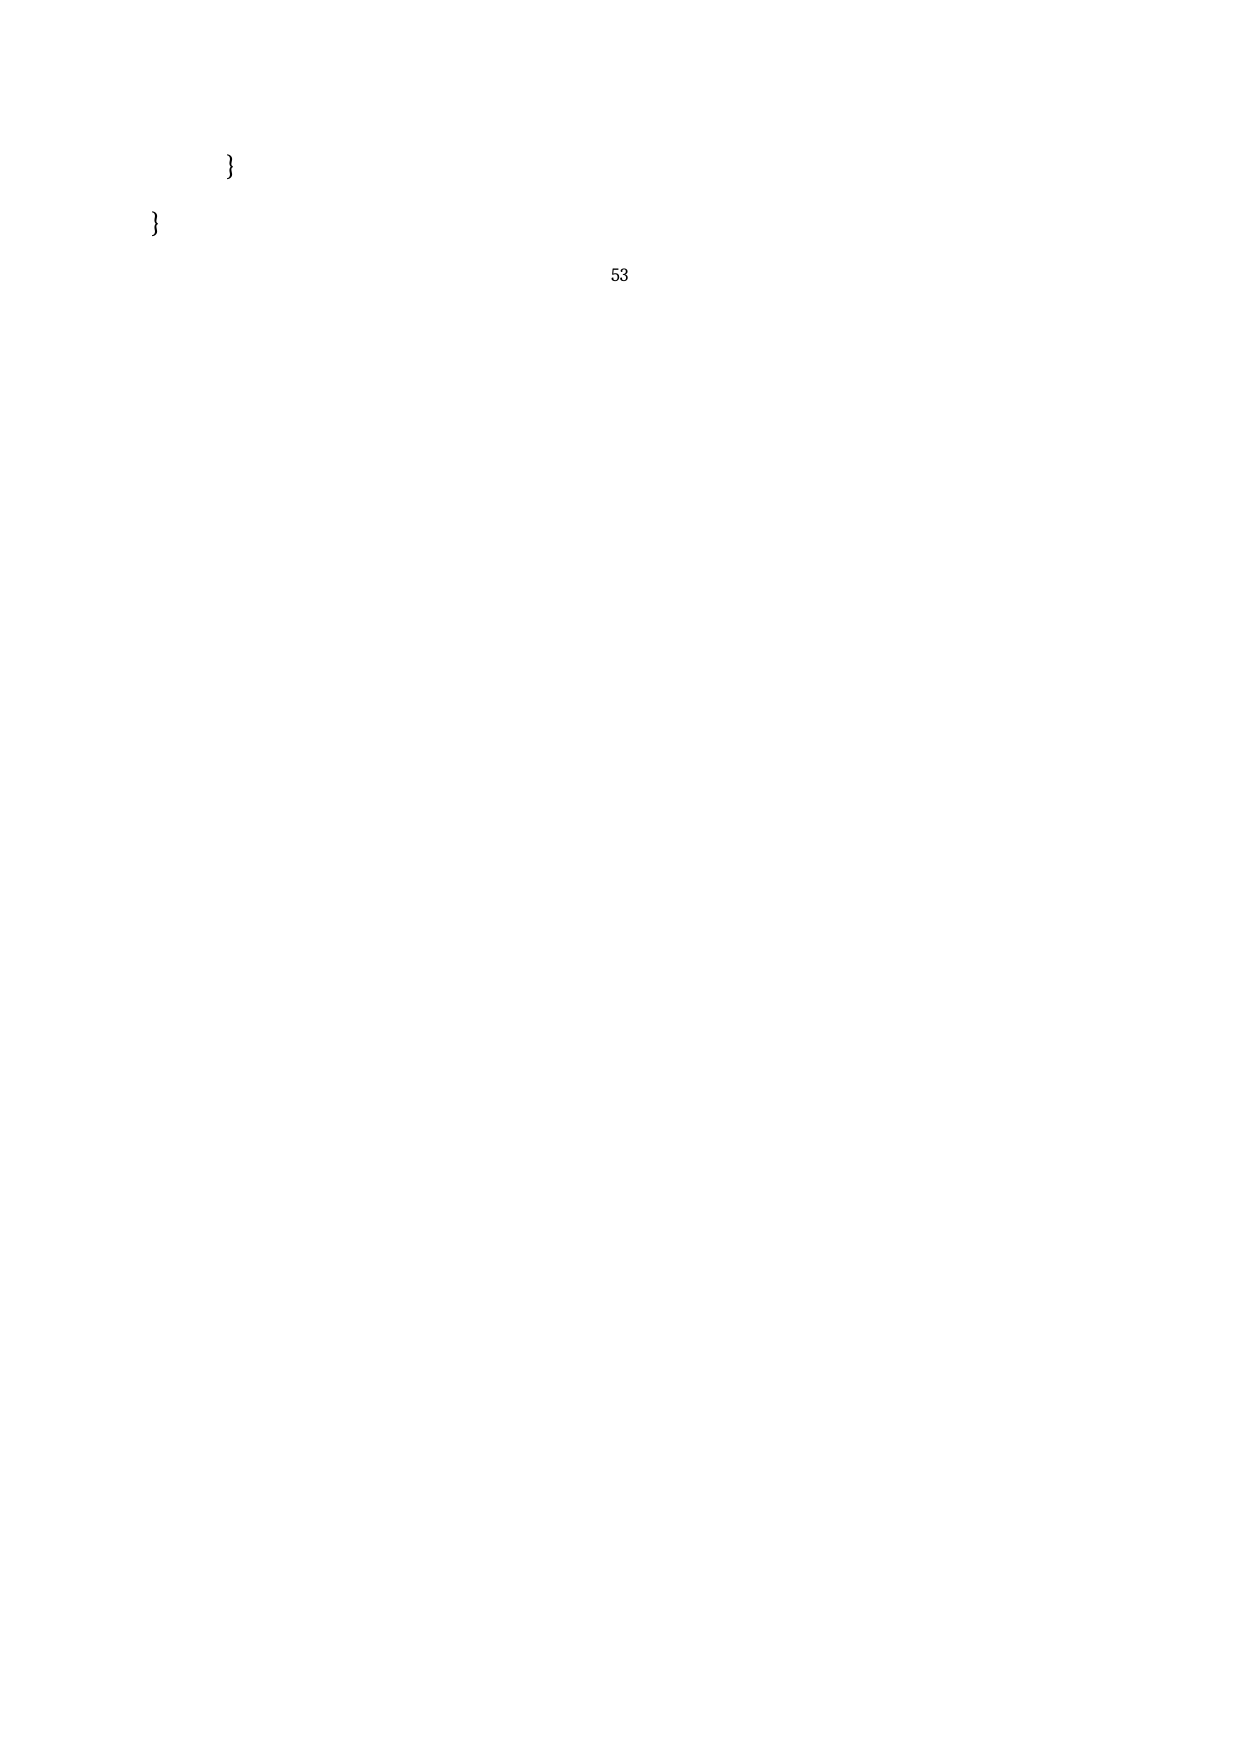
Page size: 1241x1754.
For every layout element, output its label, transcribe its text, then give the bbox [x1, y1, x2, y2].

text 53 [150, 264, 1089, 286]
text } [150, 207, 1090, 240]
text } [225, 149, 1090, 183]
